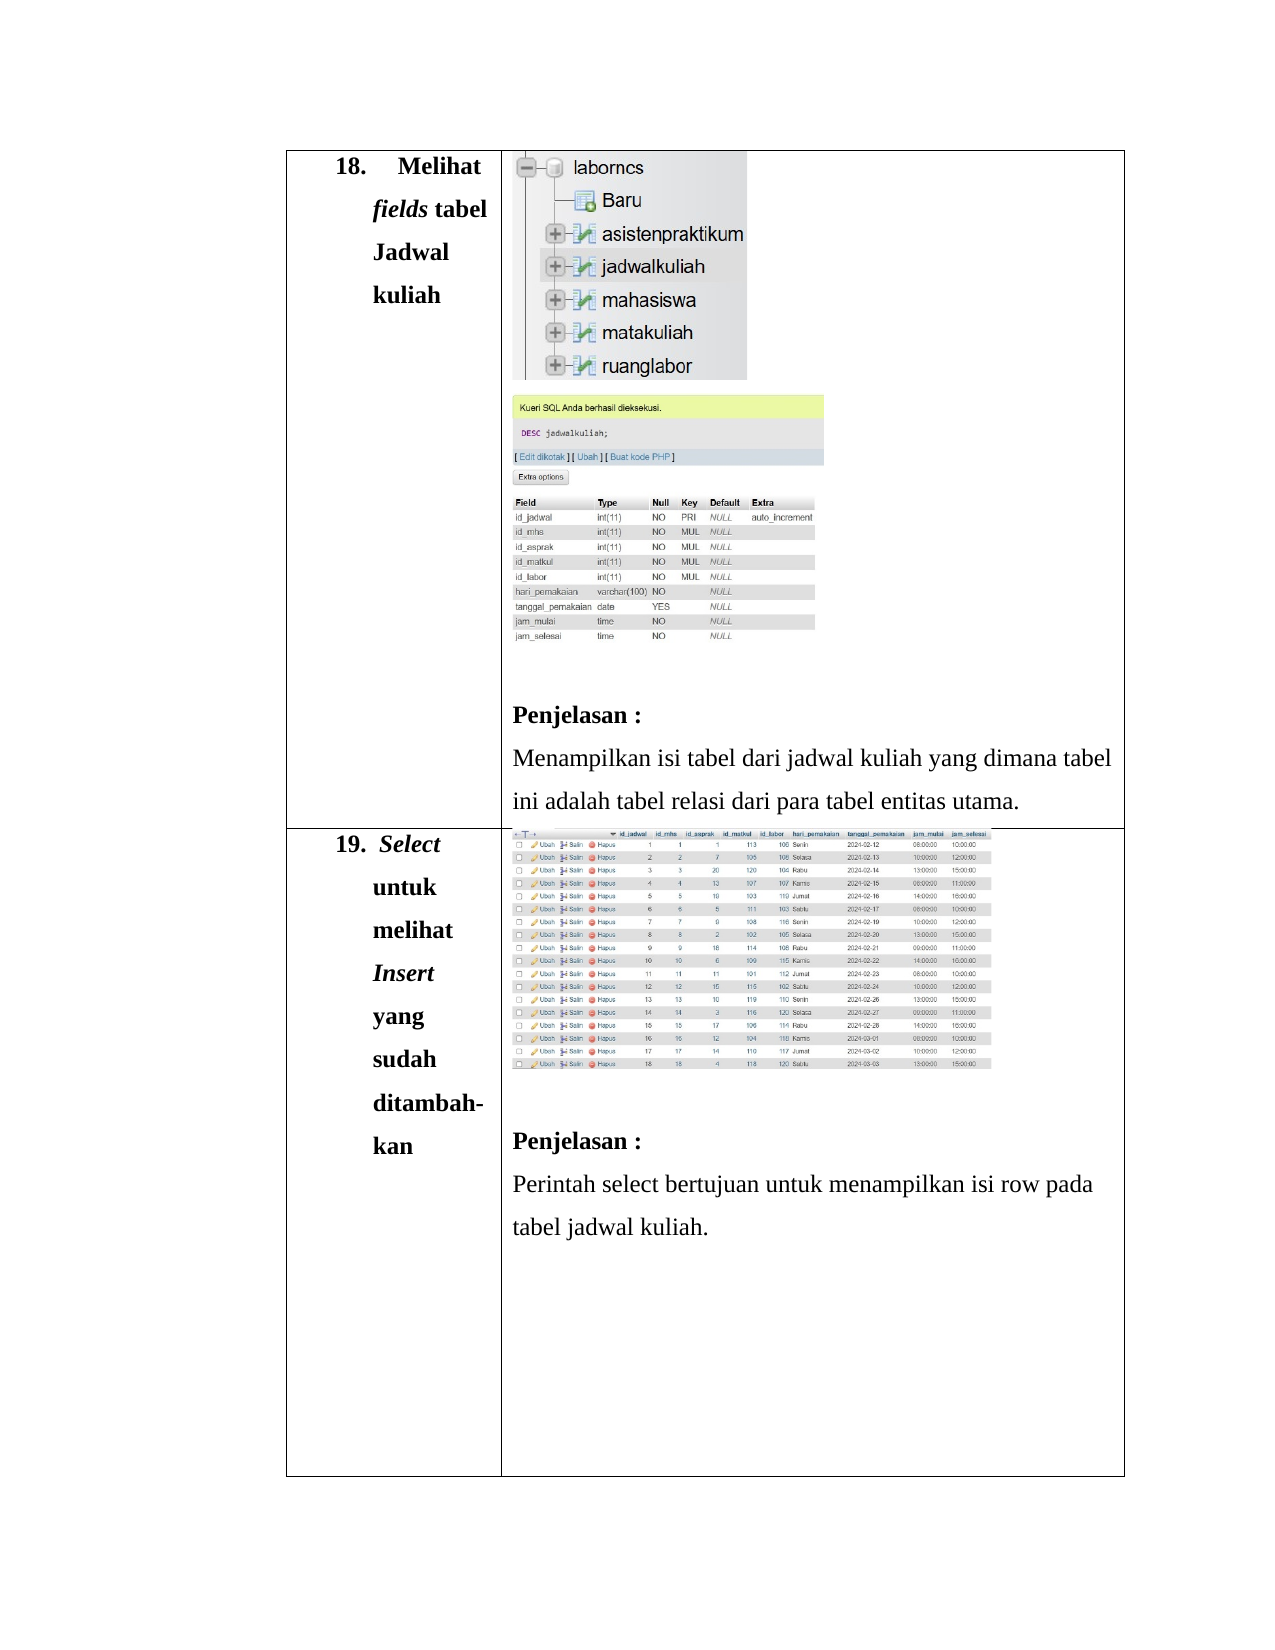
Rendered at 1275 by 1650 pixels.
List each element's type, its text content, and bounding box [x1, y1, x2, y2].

table_cell Penjelasan : Perintah select bertujuan untuk menampilkan isi row pada tabel jadwal kuliah. [502, 829, 1124, 1476]
table_cell Penjelasan : Menampilkan isi tabel dari jadwal kuliah yang dimana tabel ini adalah tabel relasi dari para tabel entitas utama. [502, 151, 1124, 828]
picture [512, 151, 748, 380]
picture [512, 828, 992, 1069]
table_cell Select untuk melihat Insert yang sudah ditambah-kan [287, 829, 501, 1476]
picture [512, 393, 824, 643]
table_cell Melihat fields tabel Jadwal kuliah [287, 151, 501, 828]
